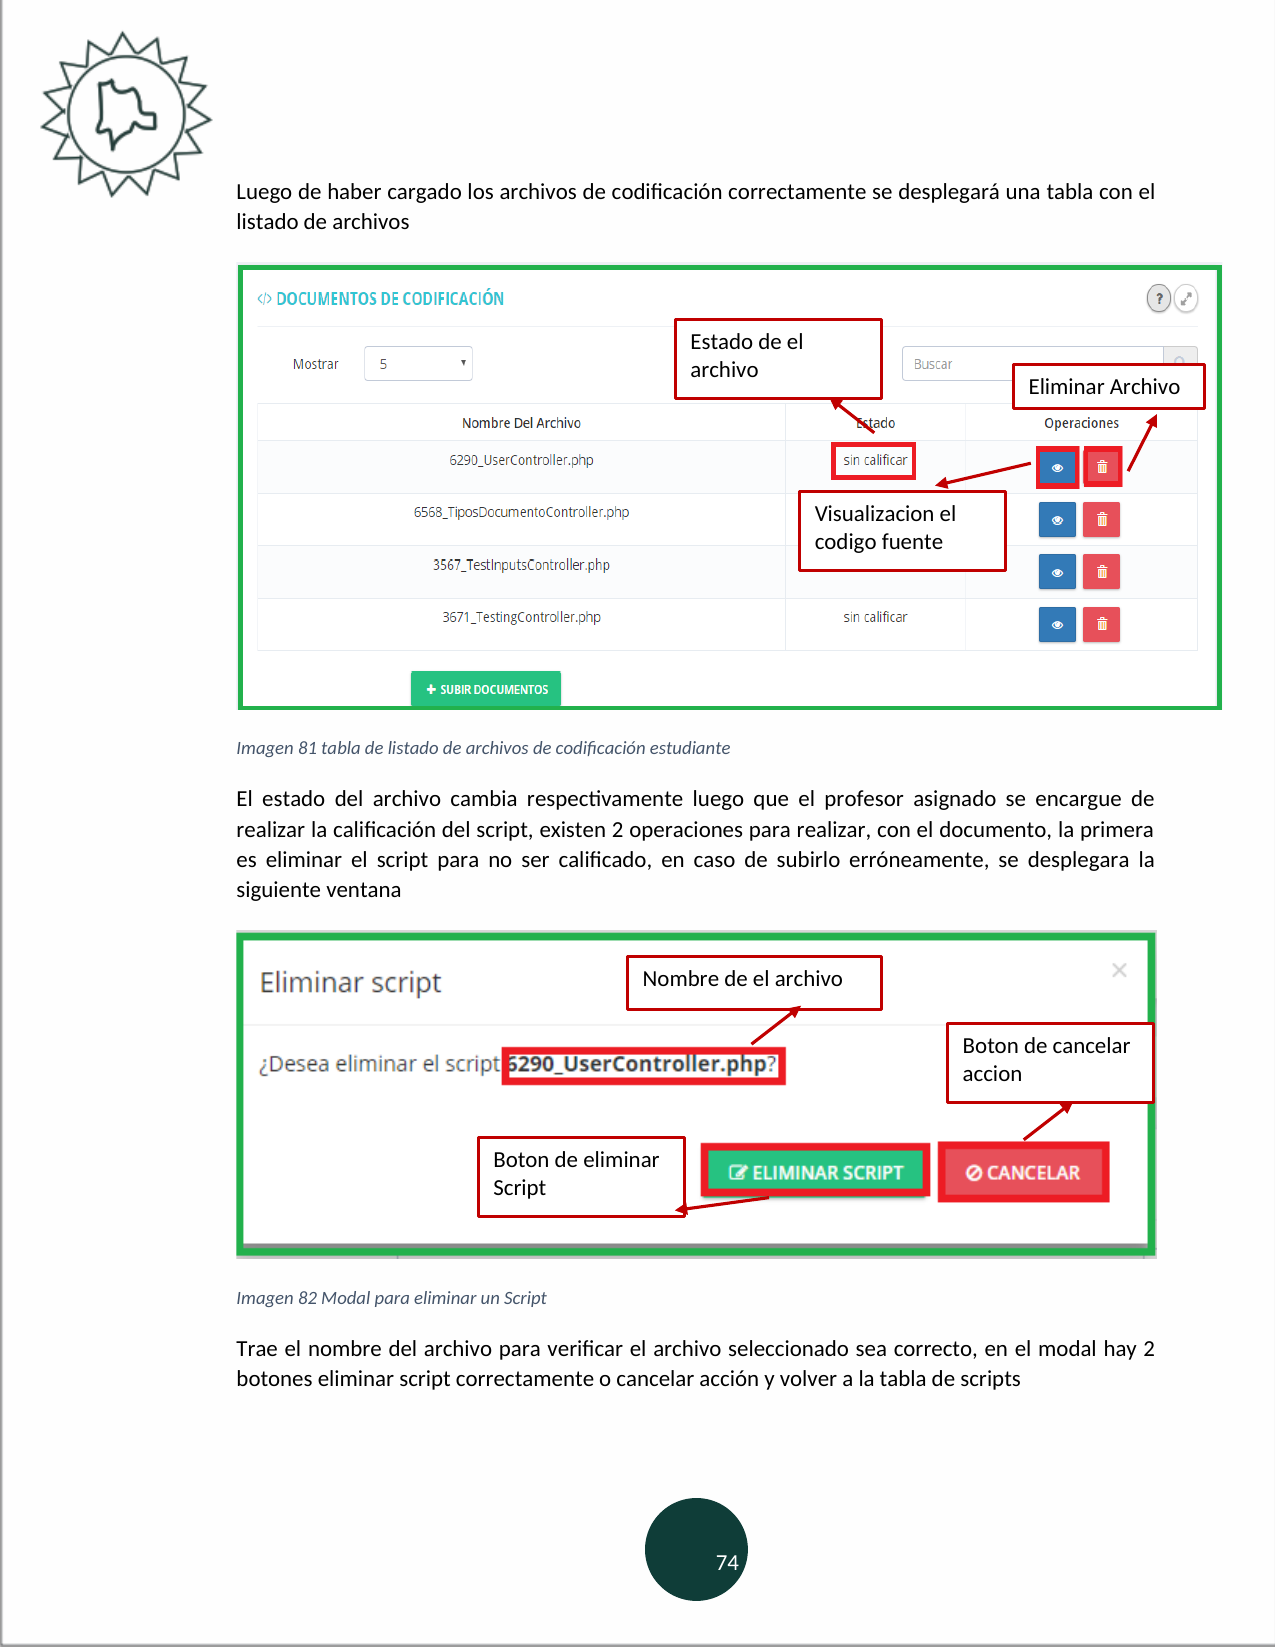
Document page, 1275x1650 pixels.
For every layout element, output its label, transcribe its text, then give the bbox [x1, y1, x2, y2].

text Luego de haber cargado los archivos de codificación correctamente se desplegará una tabla con el listado de archivos [236, 177, 1157, 235]
text El estado del archivo cambia respectivamente luego que el profesor asignado se encargue de realizar la calificación del script, existen 2 operaciones para realizar, con el documento, la primera es eliminar el script para no ser calificado, en caso de subirlo erróneamente, se desplegara la siguiente ventana [236, 784, 1157, 903]
text Trae el nombre del archivo para verificar el archivo seleccionado sea correcto, en el modal hay 2 botones eliminar script correctamente o cancelar acción y volver a la tabla de scripts [236, 1334, 1157, 1392]
picture [0, 0, 1275, 1647]
